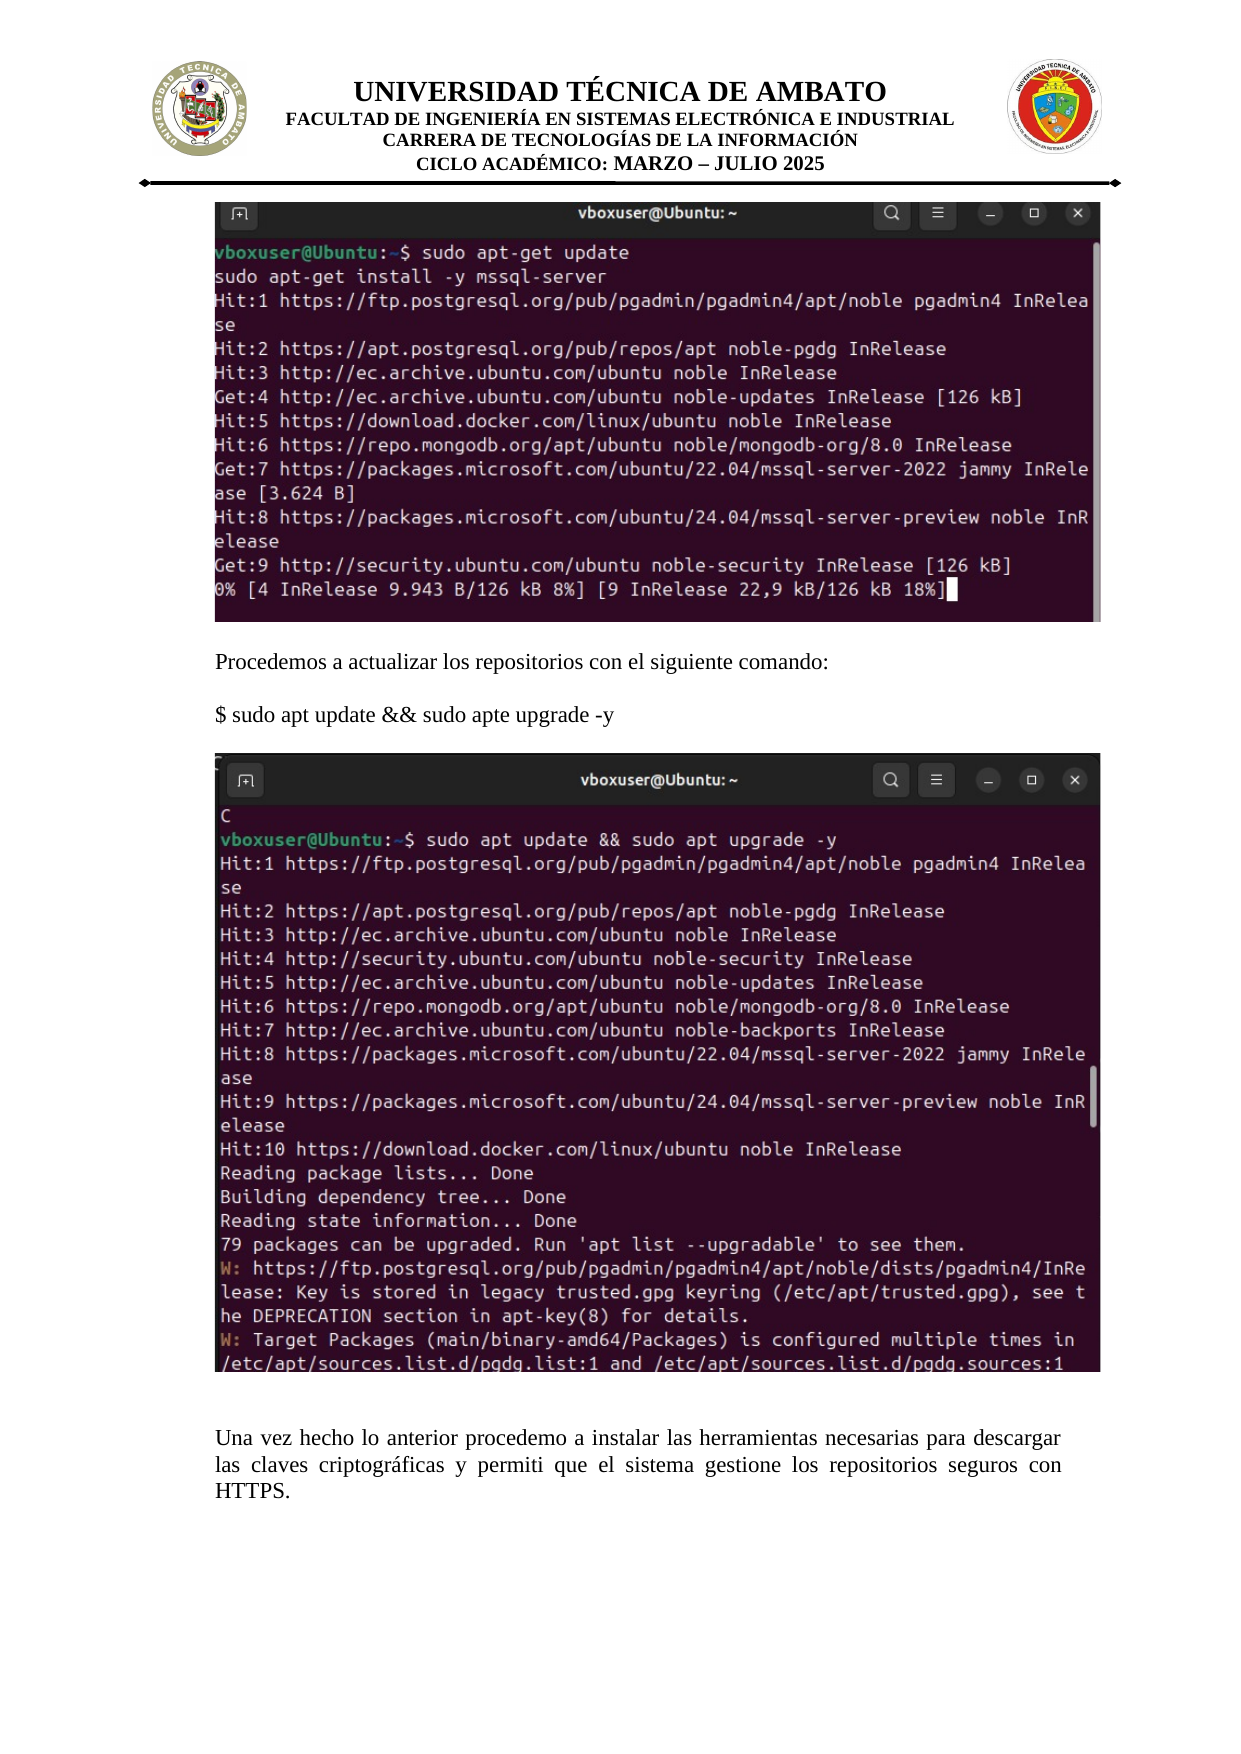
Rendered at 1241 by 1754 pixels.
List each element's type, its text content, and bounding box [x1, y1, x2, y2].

text Procedemos a actualizar los repositorios con el siguiente comando: [215, 648, 1063, 675]
picture [214, 202, 1101, 622]
text Una vez hecho lo anterior procedemo a instalar las herramientas necesarias para descargar las claves criptográficas y permiti que el sistema gestione los repositorios seguros con HTTPS. [215, 1424, 1063, 1503]
picture [1007, 59, 1102, 154]
text $ sudo apt update && sudo apte upgrade -y [215, 701, 1063, 727]
picture [152, 61, 247, 156]
picture [214, 753, 1101, 1372]
